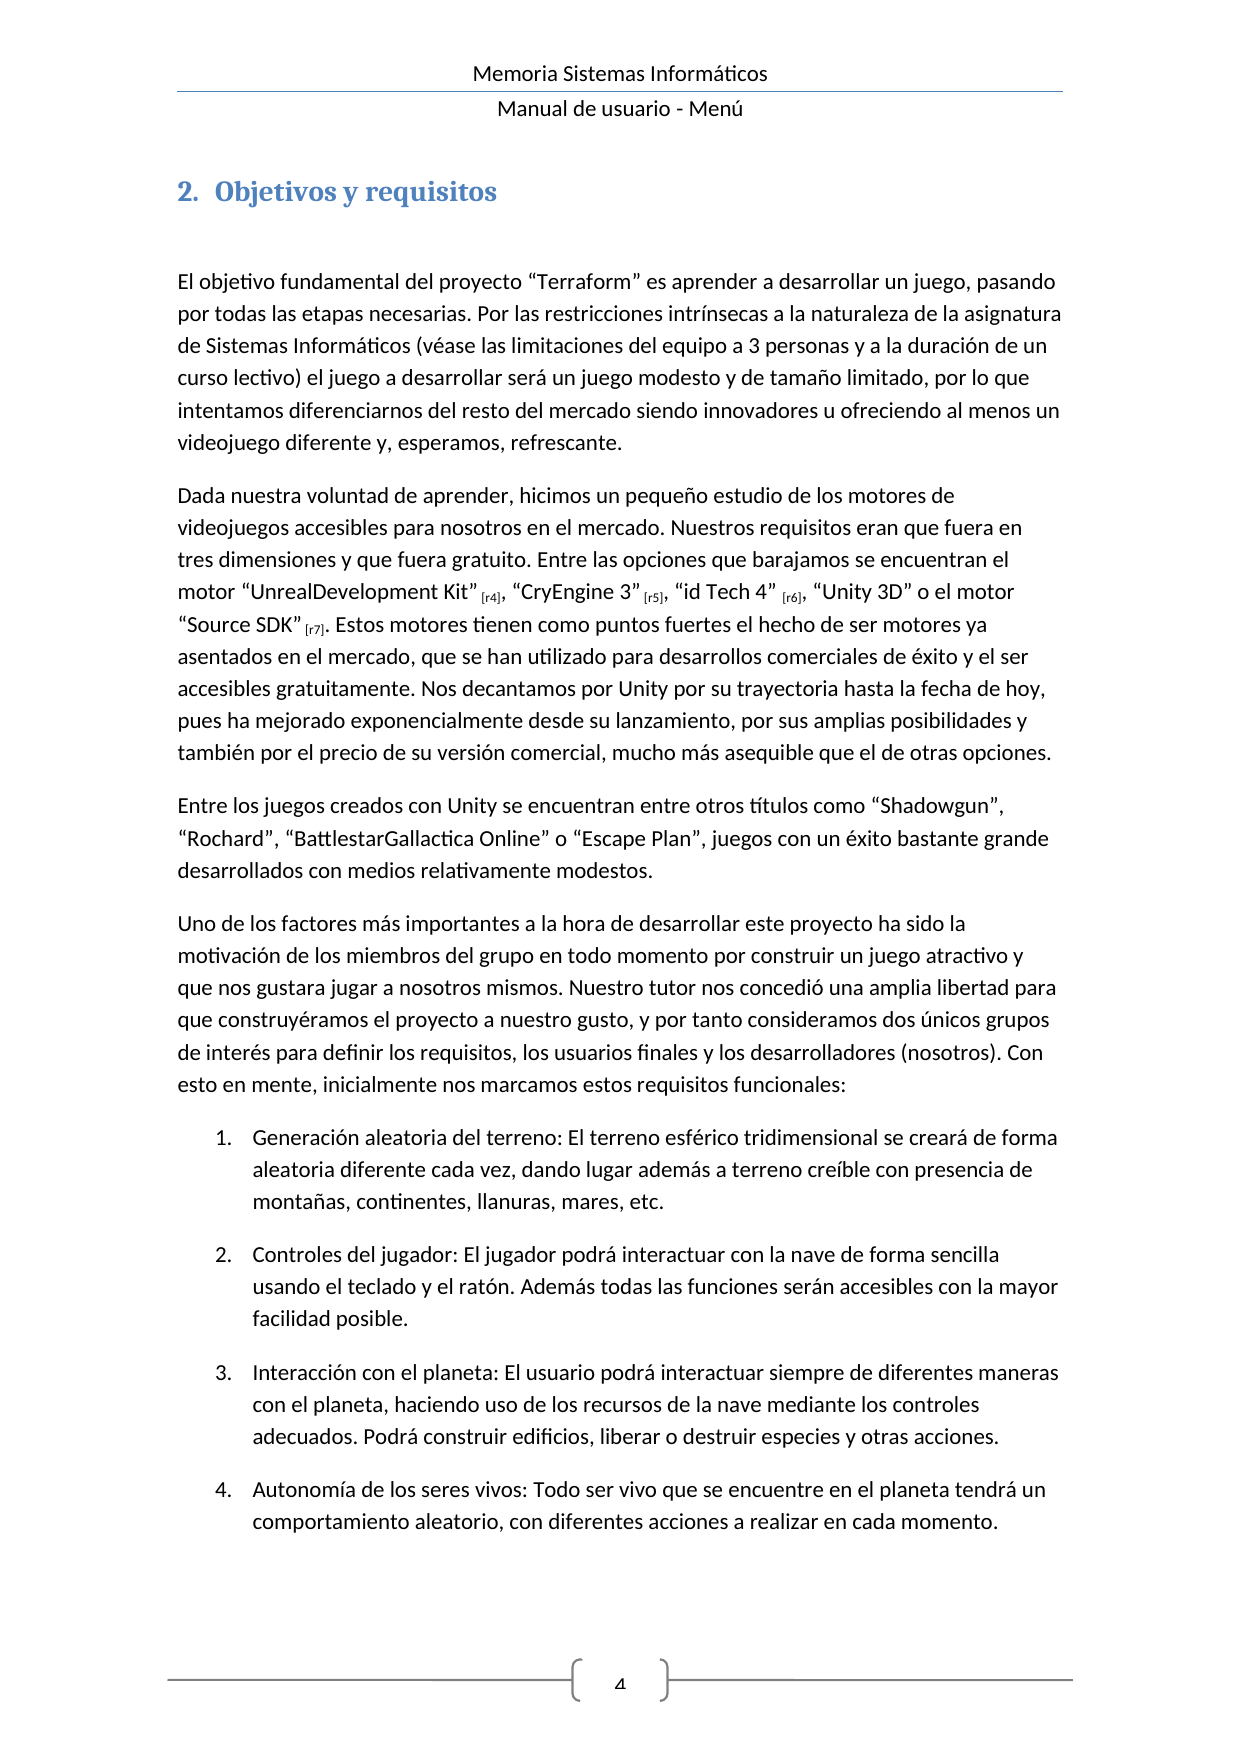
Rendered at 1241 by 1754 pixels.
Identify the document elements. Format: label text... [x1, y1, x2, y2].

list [215, 1475, 1063, 1535]
text Entre los juegos creados con Unity se encuentran entre otros títulos como “Shadowgun”, “Rochard”, “BattlestarGallactica Online” o “Escape Plan”, juegos con un éxito bastante grande desarrollados con medios relativamente modestos. [177, 791, 1063, 884]
text Dada nuestra voluntad de aprender, hicimos un pequeño estudio de los motores de videojuegos accesibles para nosotros en el mercado. Nuestros requisitos eran que fuera en tres dimensiones y que fuera gratuito. Entre las opciones que barajamos se encuentran el motor “UnrealDevelopment Kit” [r4], “CryEngine 3” [r5], “id Tech 4” [r6], “Unity 3D” o el motor “Source SDK” [r7]. Estos motores tienen como puntos fuertes el hecho de ser motores ya asentados en el mercado, que se han utilizado para desarrollos comerciales de éxito y el ser accesibles gratuitamente. Nos decantamos por Unity por su trayectoria hasta la fecha de hoy, pues ha mejorado exponencialmente desde su lanzamiento, por sus amplias posibilidades y también por el precio de su versión comercial, mucho más asequible que el de otras opciones. [177, 481, 1063, 766]
subtitle Objetivos y requisitos [177, 175, 1063, 209]
text Uno de los factores más importantes a la hora de desarrollar este proyecto ha sido la motivación de los miembros del grupo en todo momento por construir un juego atractivo y que nos gustara jugar a nosotros mismos. Nuestro tutor nos concedió una amplia libertad para que construyéramos el proyecto a nuestro gusto, y por tanto consideramos dos únicos grupos de interés para definir los requisitos, los usuarios finales y los desarrolladores (nosotros). Con esto en mente, inicialmente nos marcamos estos requisitos funcionales: [177, 909, 1063, 1098]
text El objetivo fundamental del proyecto “Terraform” es aprender a desarrollar un juego, pasando por todas las etapas necesarias. Por las restricciones intrínsecas a la naturaleza de la asignatura de Sistemas Informáticos (véase las limitaciones del equipo a 3 personas y a la duración de un curso lectivo) el juego a desarrollar será un juego modesto y de tamaño limitado, por lo que intentamos diferenciarnos del resto del mercado siendo innovadores u ofreciendo al menos un videojuego diferente y, esperamos, refrescante. [177, 267, 1063, 456]
list Interacción con el planeta: El usuario podrá interactuar siempre de diferentes maneras con el planeta, haciendo uso de los recursos de la nave mediante los controles adecuados. Podrá construir edificios, liberar o destruir especies y otras acciones. [215, 1358, 1063, 1450]
list Generación aleatoria del terreno: El terreno esférico tridimensional se creará de forma aleatoria diferente cada vez, dando lugar además a terreno creíble con presencia de montañas, continentes, llanuras, mares, etc. [215, 1123, 1063, 1215]
list Controles del jugador: El jugador podrá interactuar con la nave de forma sencilla usando el teclado y el ratón. Además todas las funciones serán accesibles con la mayor facilidad posible. [215, 1240, 1063, 1333]
